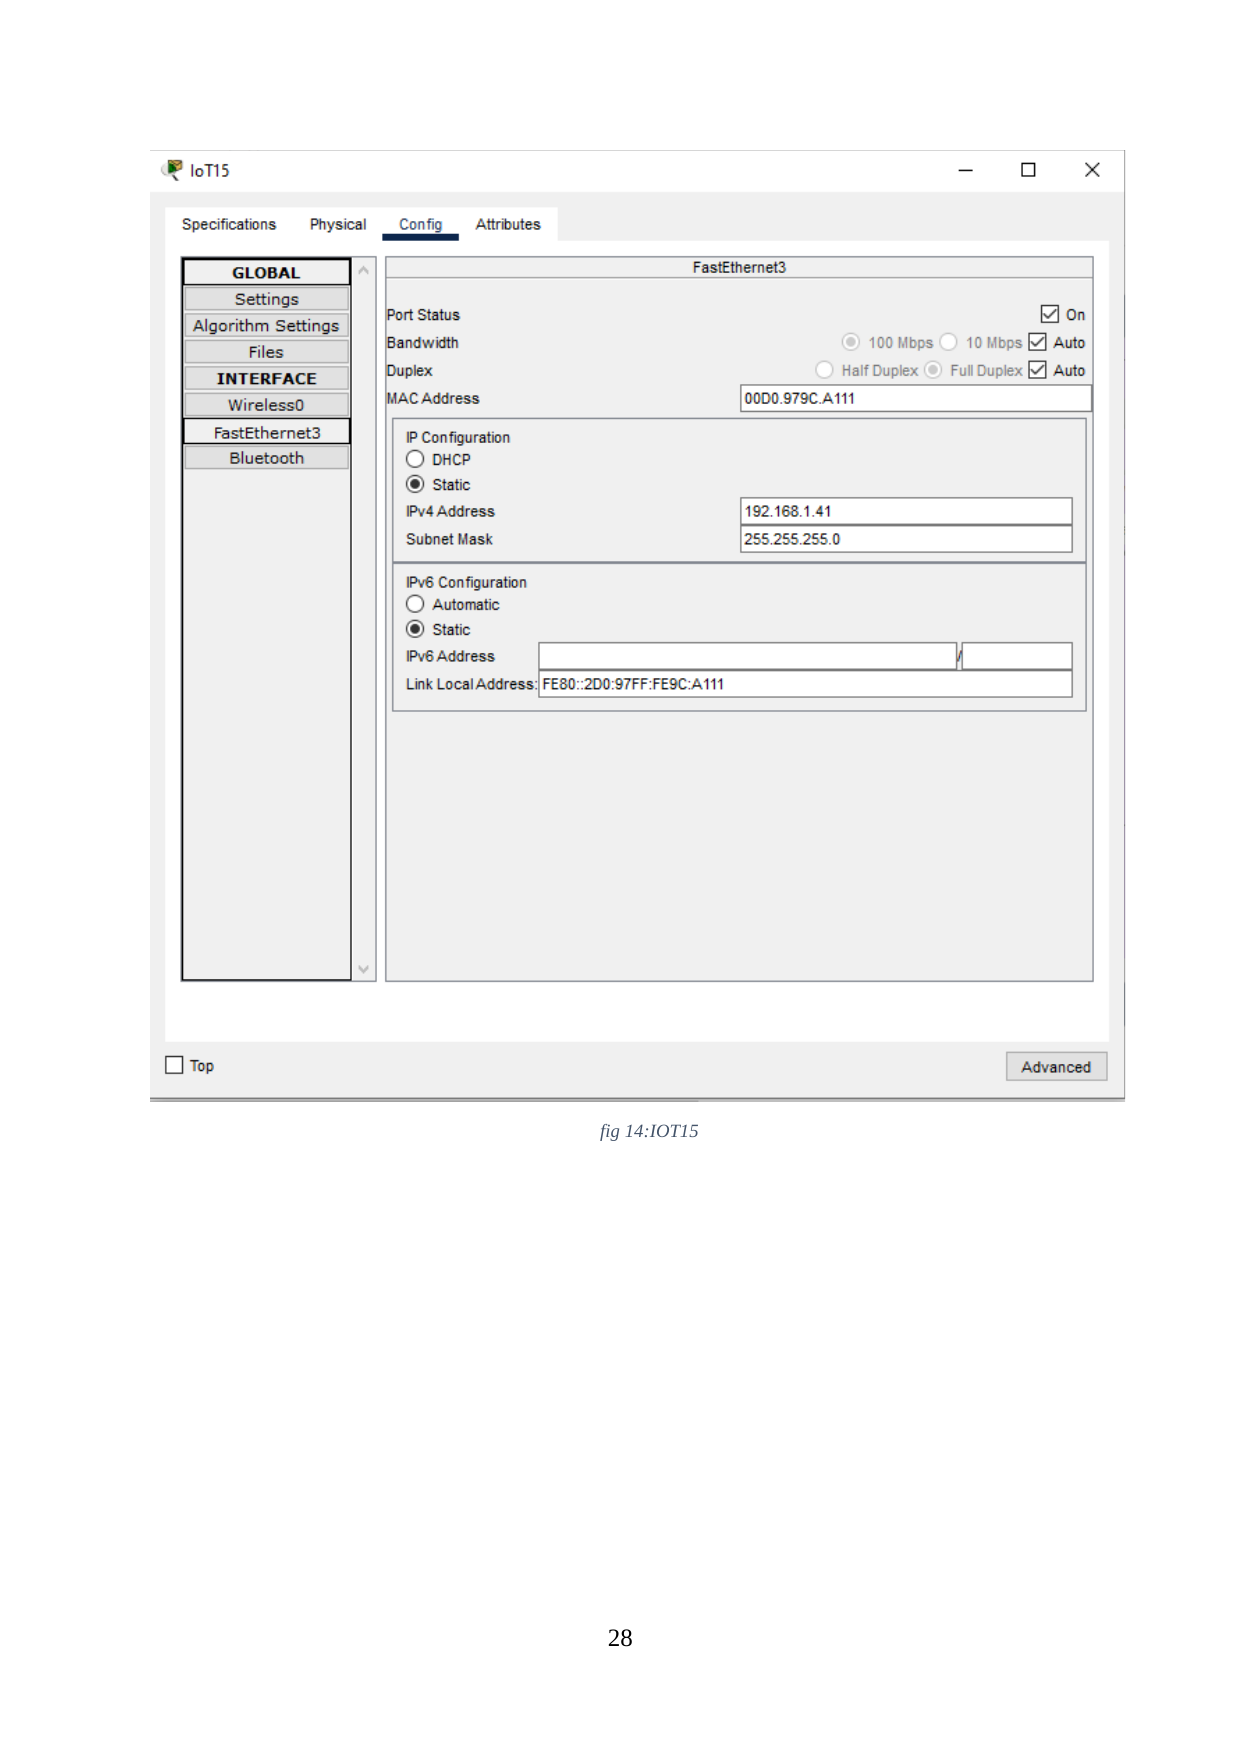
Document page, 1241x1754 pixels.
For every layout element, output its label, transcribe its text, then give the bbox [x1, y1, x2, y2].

picture [150, 150, 1125, 1102]
